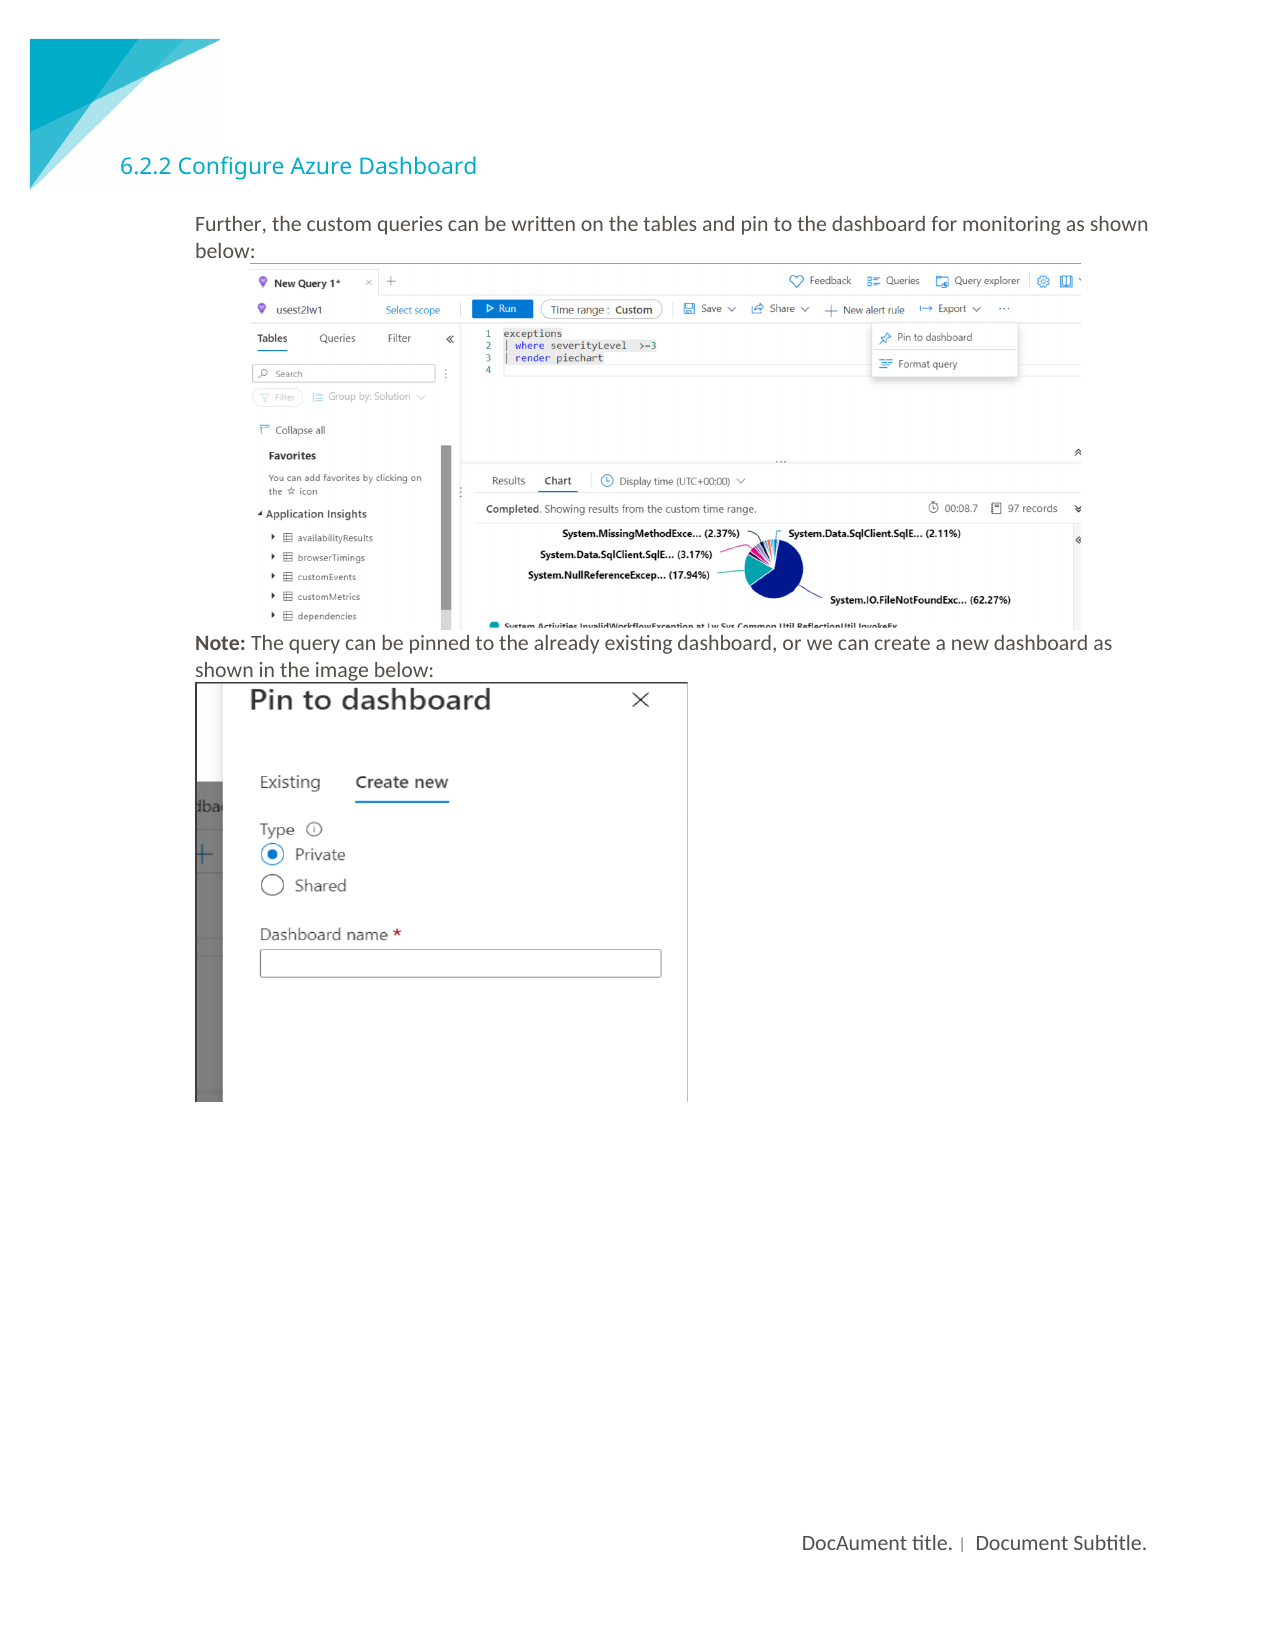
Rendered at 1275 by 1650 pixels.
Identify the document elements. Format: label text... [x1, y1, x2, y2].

list Further, the custom queries can be written on the tables and pin to the dashboard for monitoring as shown below: [195, 210, 1155, 264]
picture [250, 263, 1082, 630]
picture [195, 682, 688, 1102]
picture [29, 38, 223, 192]
list Note: The query can be pinned to the already existing dashboard, or we can create a new dashboard as shown in the image below: [195, 629, 1155, 683]
subtitle 6.2.2 Configure Azure Dashboard [120, 150, 1155, 181]
